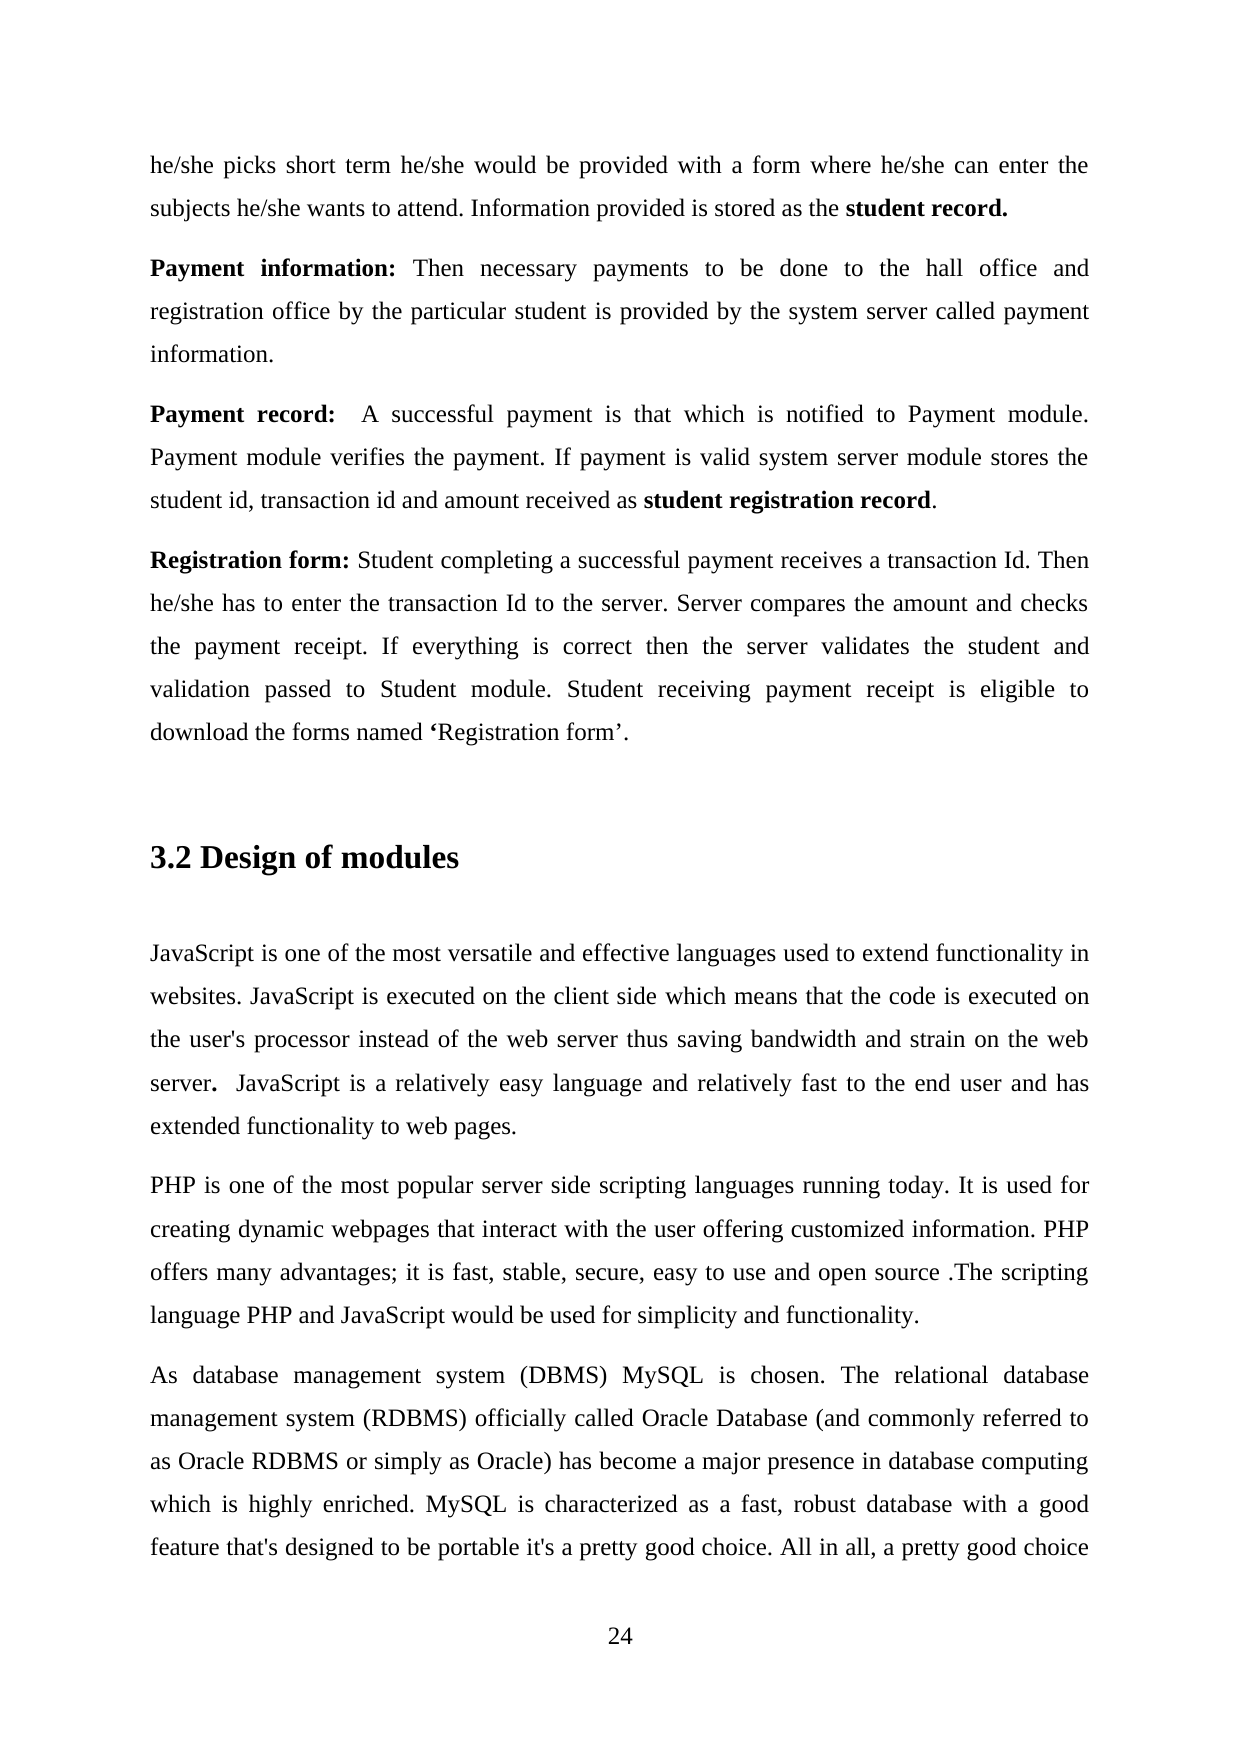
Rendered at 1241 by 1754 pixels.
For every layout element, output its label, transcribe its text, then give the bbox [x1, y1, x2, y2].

text JavaScript is one of the most versatile and effective languages used to extend functionality in websites. JavaScript is executed on the client side which means that the code is executed on the user's processor instead of the web server thus saving bandwidth and strain on the web server. JavaScript is a relatively easy language and relatively fast to the end user and has extended functionality to web pages. [150, 938, 1090, 1139]
text Payment record: A successful payment is that which is notified to Payment module. Payment module verifies the payment. If payment is valid system server module stores the student id, transaction id and amount received as student registration record. [150, 399, 1090, 514]
text Registration form: Student completing a successful payment receives a transaction Id. Then he/she has to enter the transaction Id to the server. Server compares the amount and checks the payment receipt. If everything is correct then the server validates the student and validation passed to Student module. Student receiving payment receipt is eligible to download the forms named ‘Registration form’. [150, 545, 1090, 746]
text Payment information: Then necessary payments to be done to the hall office and registration office by the particular student is provided by the system server called payment information. [150, 253, 1090, 368]
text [150, 150, 1090, 222]
text PHP is one of the most popular server side scripting languages running today. It is used for creating dynamic webpages that interact with the user offering customized information. PHP offers many advantages; it is fast, stable, secure, easy to use and open source .The scripting language PHP and JavaScript would be used for simplicity and functionality. [150, 1171, 1090, 1329]
subtitle 3.2 Design of modules [150, 837, 1090, 875]
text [150, 1360, 1090, 1561]
